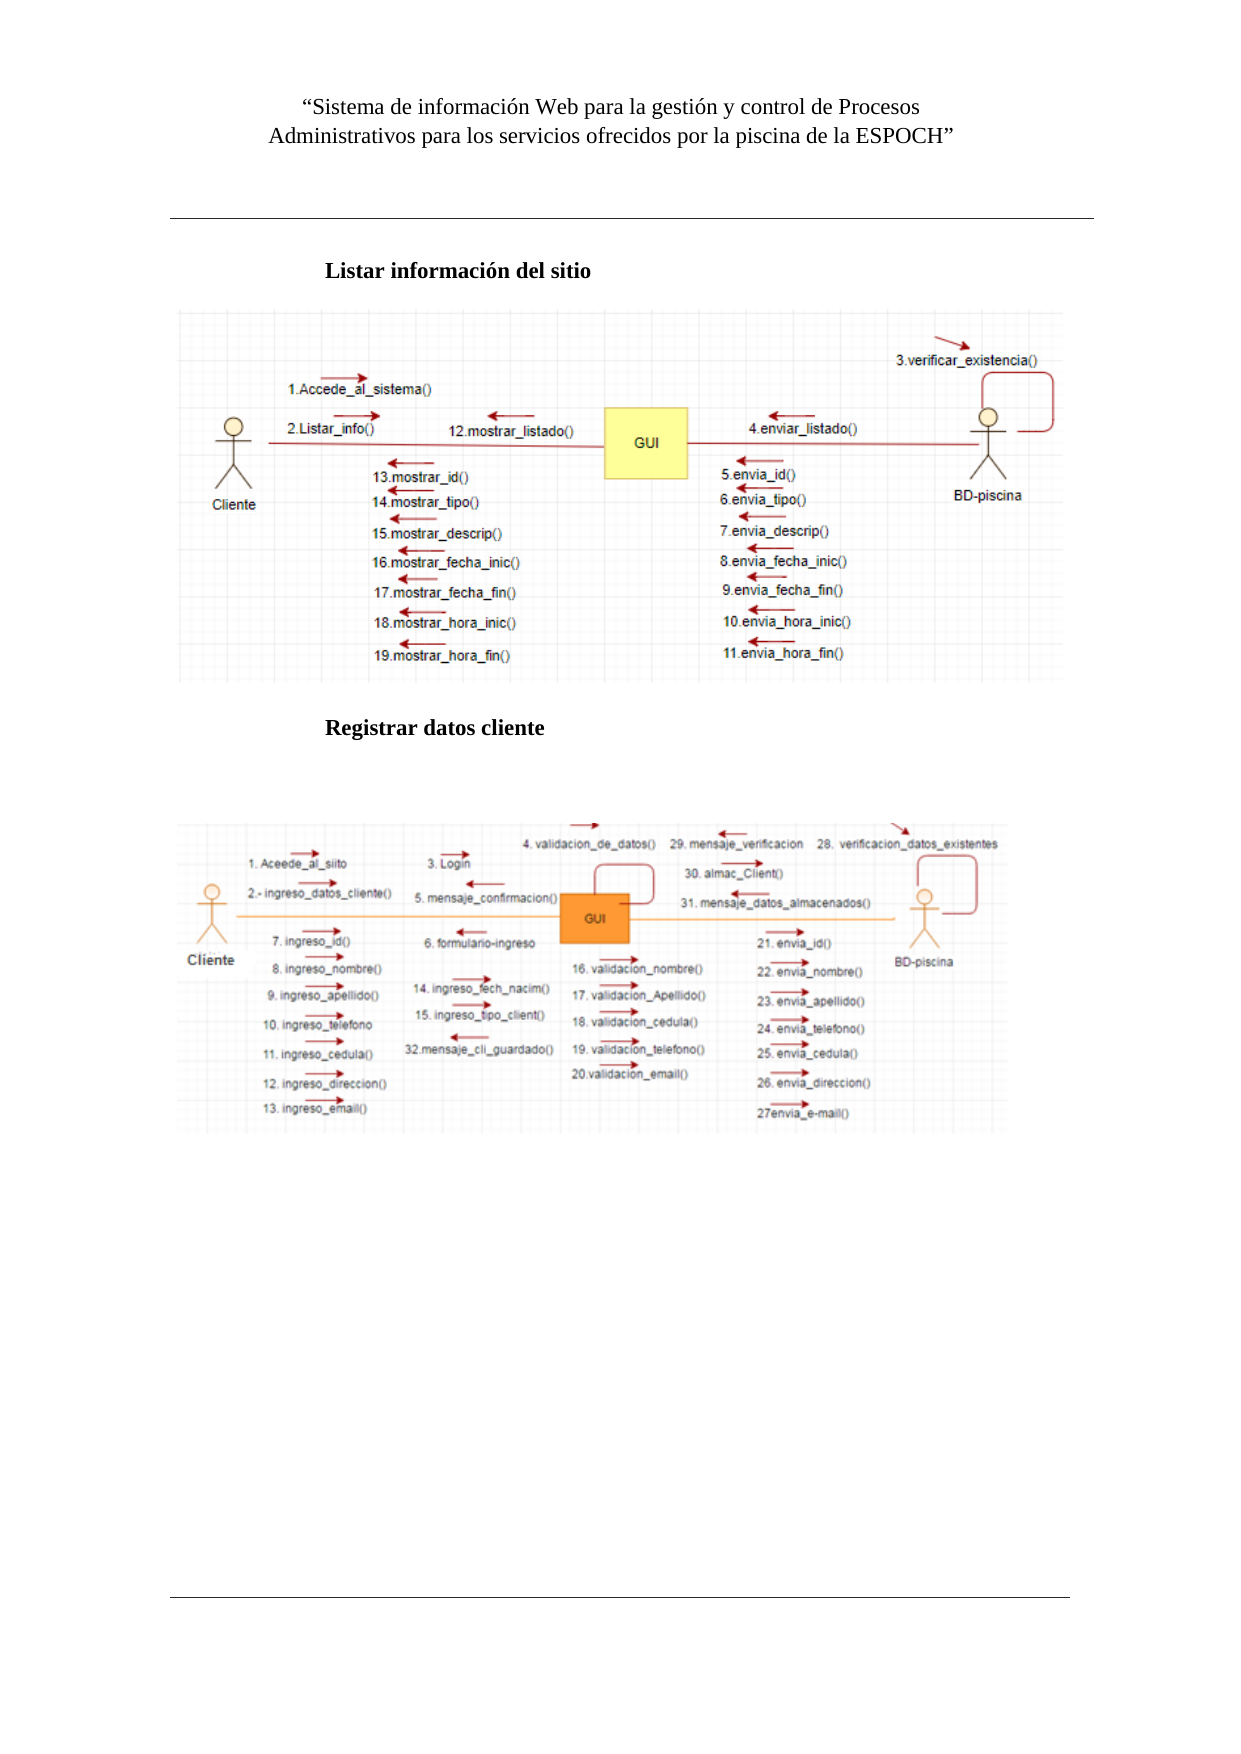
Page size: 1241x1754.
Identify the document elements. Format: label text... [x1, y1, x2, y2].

subtitle Listar información del sitio [325, 258, 1063, 284]
subtitle Registrar datos cliente [325, 714, 1063, 740]
picture [177, 309, 1063, 683]
picture [177, 823, 1063, 1134]
